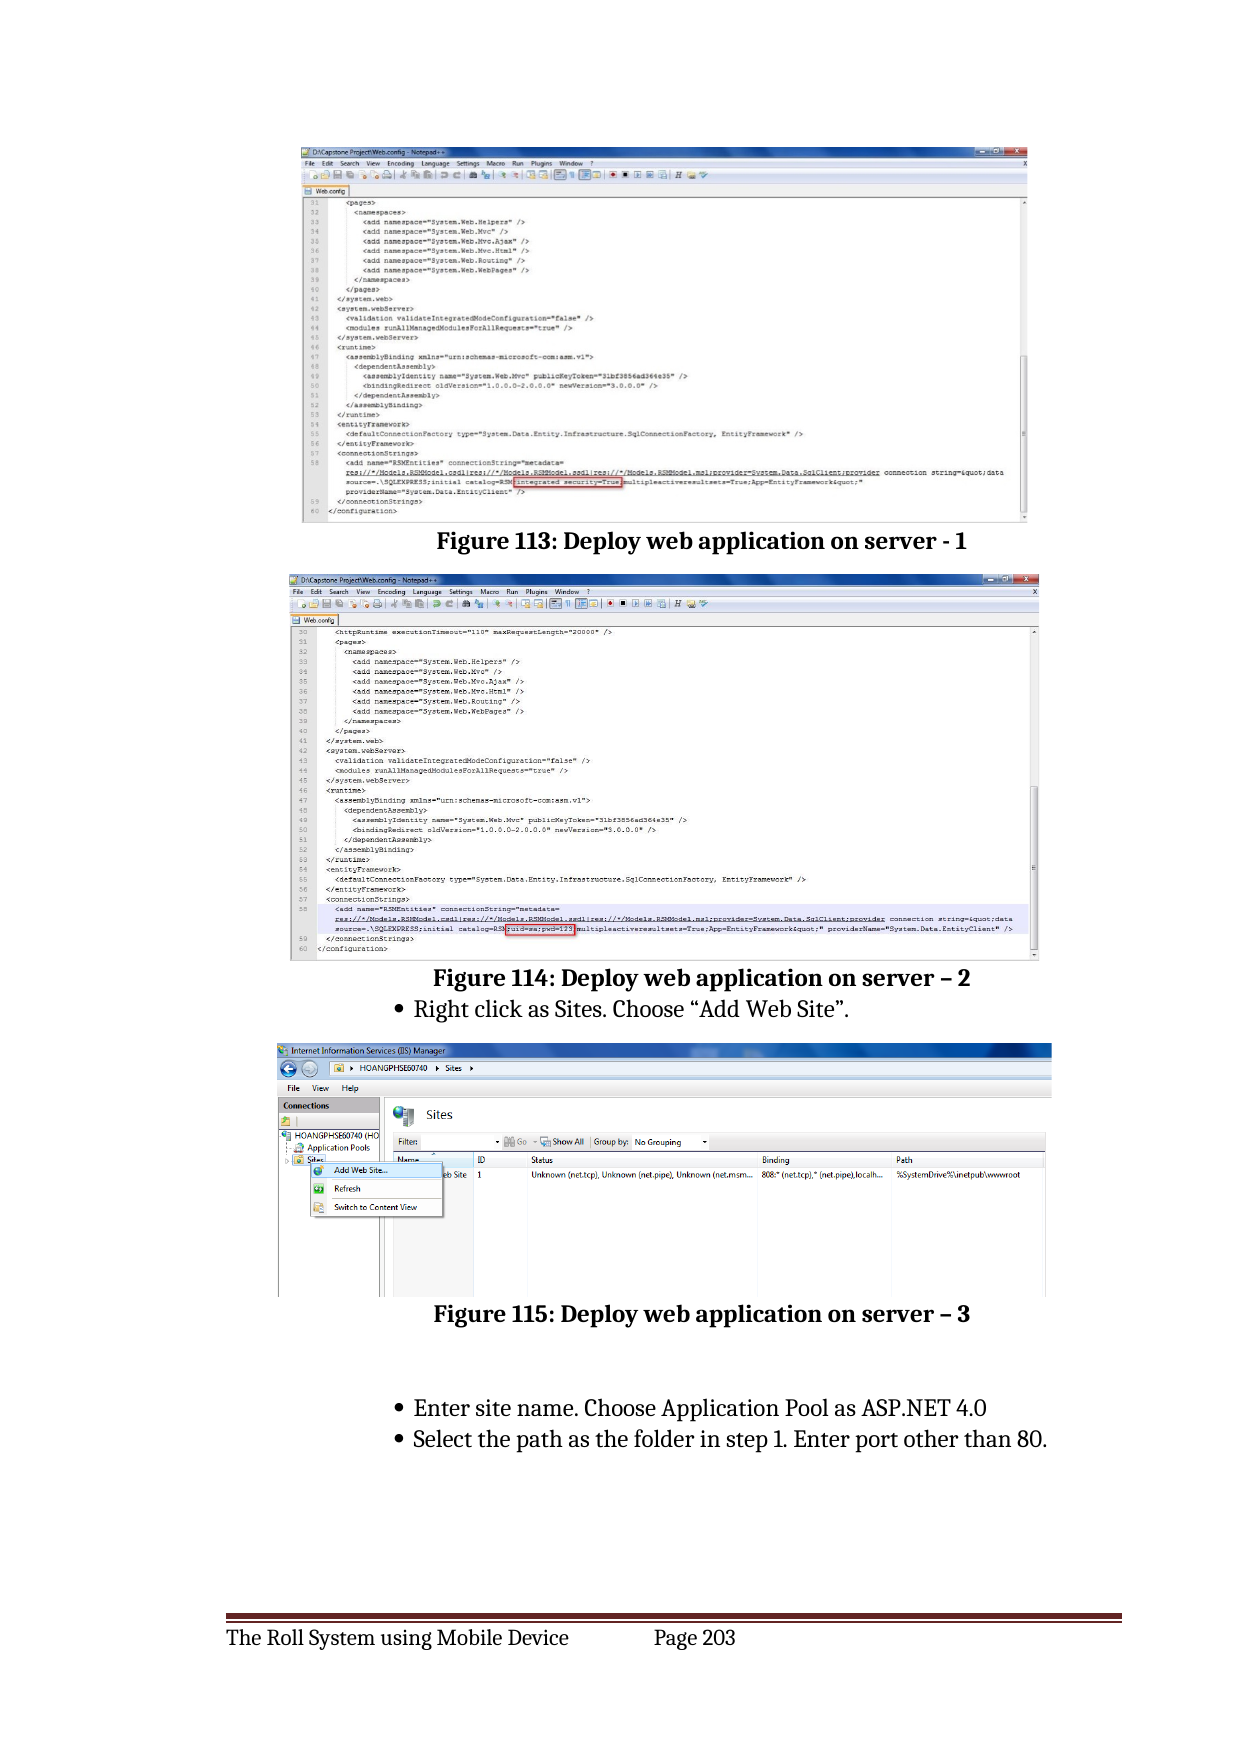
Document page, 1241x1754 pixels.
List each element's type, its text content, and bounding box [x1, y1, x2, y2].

list Right click as Sites. Choose “Add Web Site”. [394, 995, 1122, 1024]
list Enter site name. Choose Application Pool as ASP.NET 4.0 [394, 1393, 1122, 1422]
picture [289, 574, 1040, 961]
picture [277, 1043, 1052, 1297]
list Select the path as the folder in step 1. Enter port other than 80. [394, 1424, 1122, 1453]
picture [301, 147, 1028, 523]
